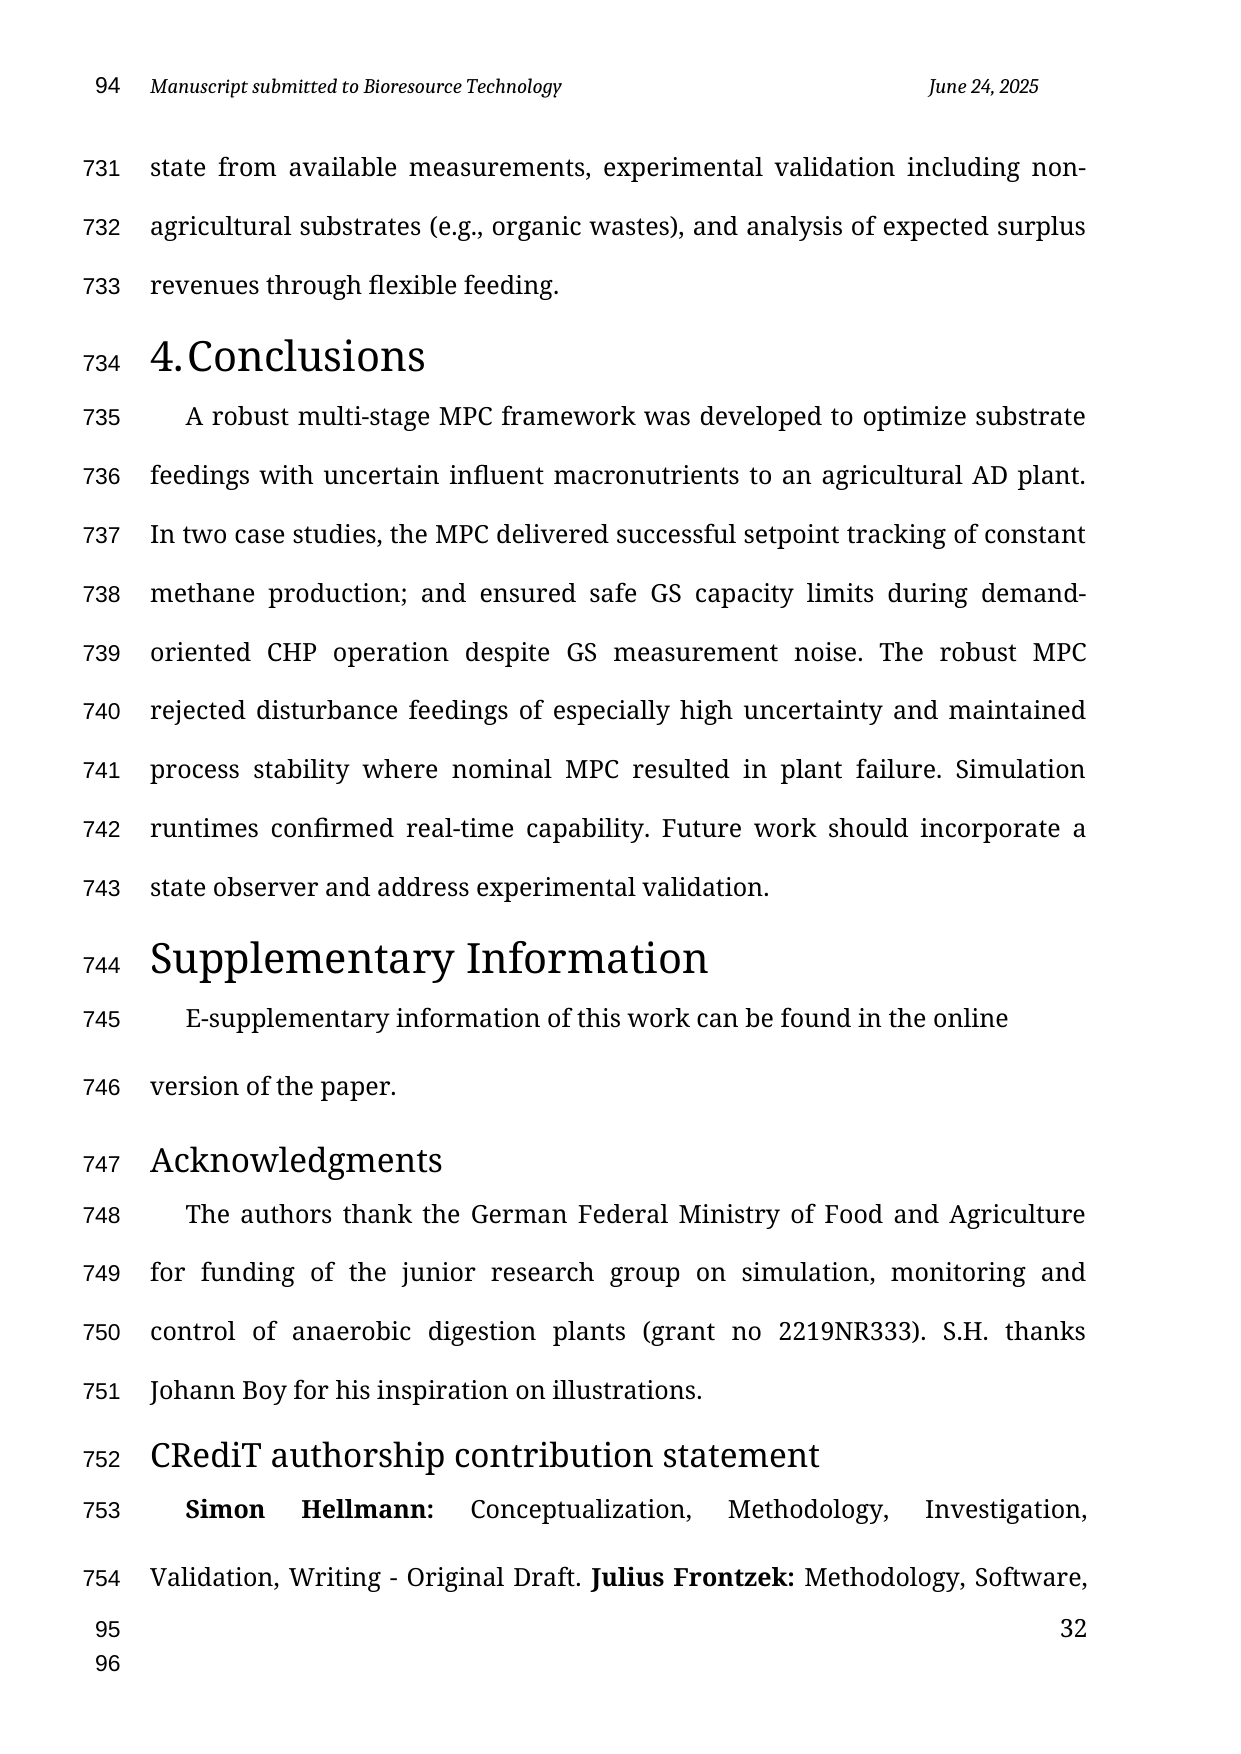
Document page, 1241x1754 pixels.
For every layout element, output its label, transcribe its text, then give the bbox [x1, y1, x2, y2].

subtitle Acknowledgments [150, 1137, 1090, 1182]
text The authors thank the German Federal Ministry of Food and Agriculture for funding of the junior research group on simulation, monitoring and control of anaerobic digestion plants (grant no 2219NR333). S.H. thanks Johann Boy for his inspiration on illustrations. [150, 1196, 1087, 1407]
subtitle CRediT authorship contribution statement [150, 1432, 1090, 1478]
subtitle Supplementary Information [150, 929, 1090, 986]
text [150, 1492, 1088, 1594]
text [150, 150, 1087, 302]
text A robust multi-stage MPC framework was developed to optimize substrate feedings with uncertain influent macronutrients to an agricultural AD plant. In two case studies, the MPC delivered successful setpoint tracking of constant methane production; and ensured safe GS capacity limits during demand-oriented CHP operation despite GS measurement noise. The robust MPC rejected disturbance feedings of especially high uncertainty and maintained process stability where nominal MPC resulted in plant failure. Simulation runtimes confirmed real-time capability. Future work should incorporate a state observer and address experimental validation. [150, 399, 1087, 904]
subtitle Conclusions [150, 327, 1090, 384]
text E-supplementary information of this work can be found in the online version of the paper. [150, 1001, 1088, 1103]
